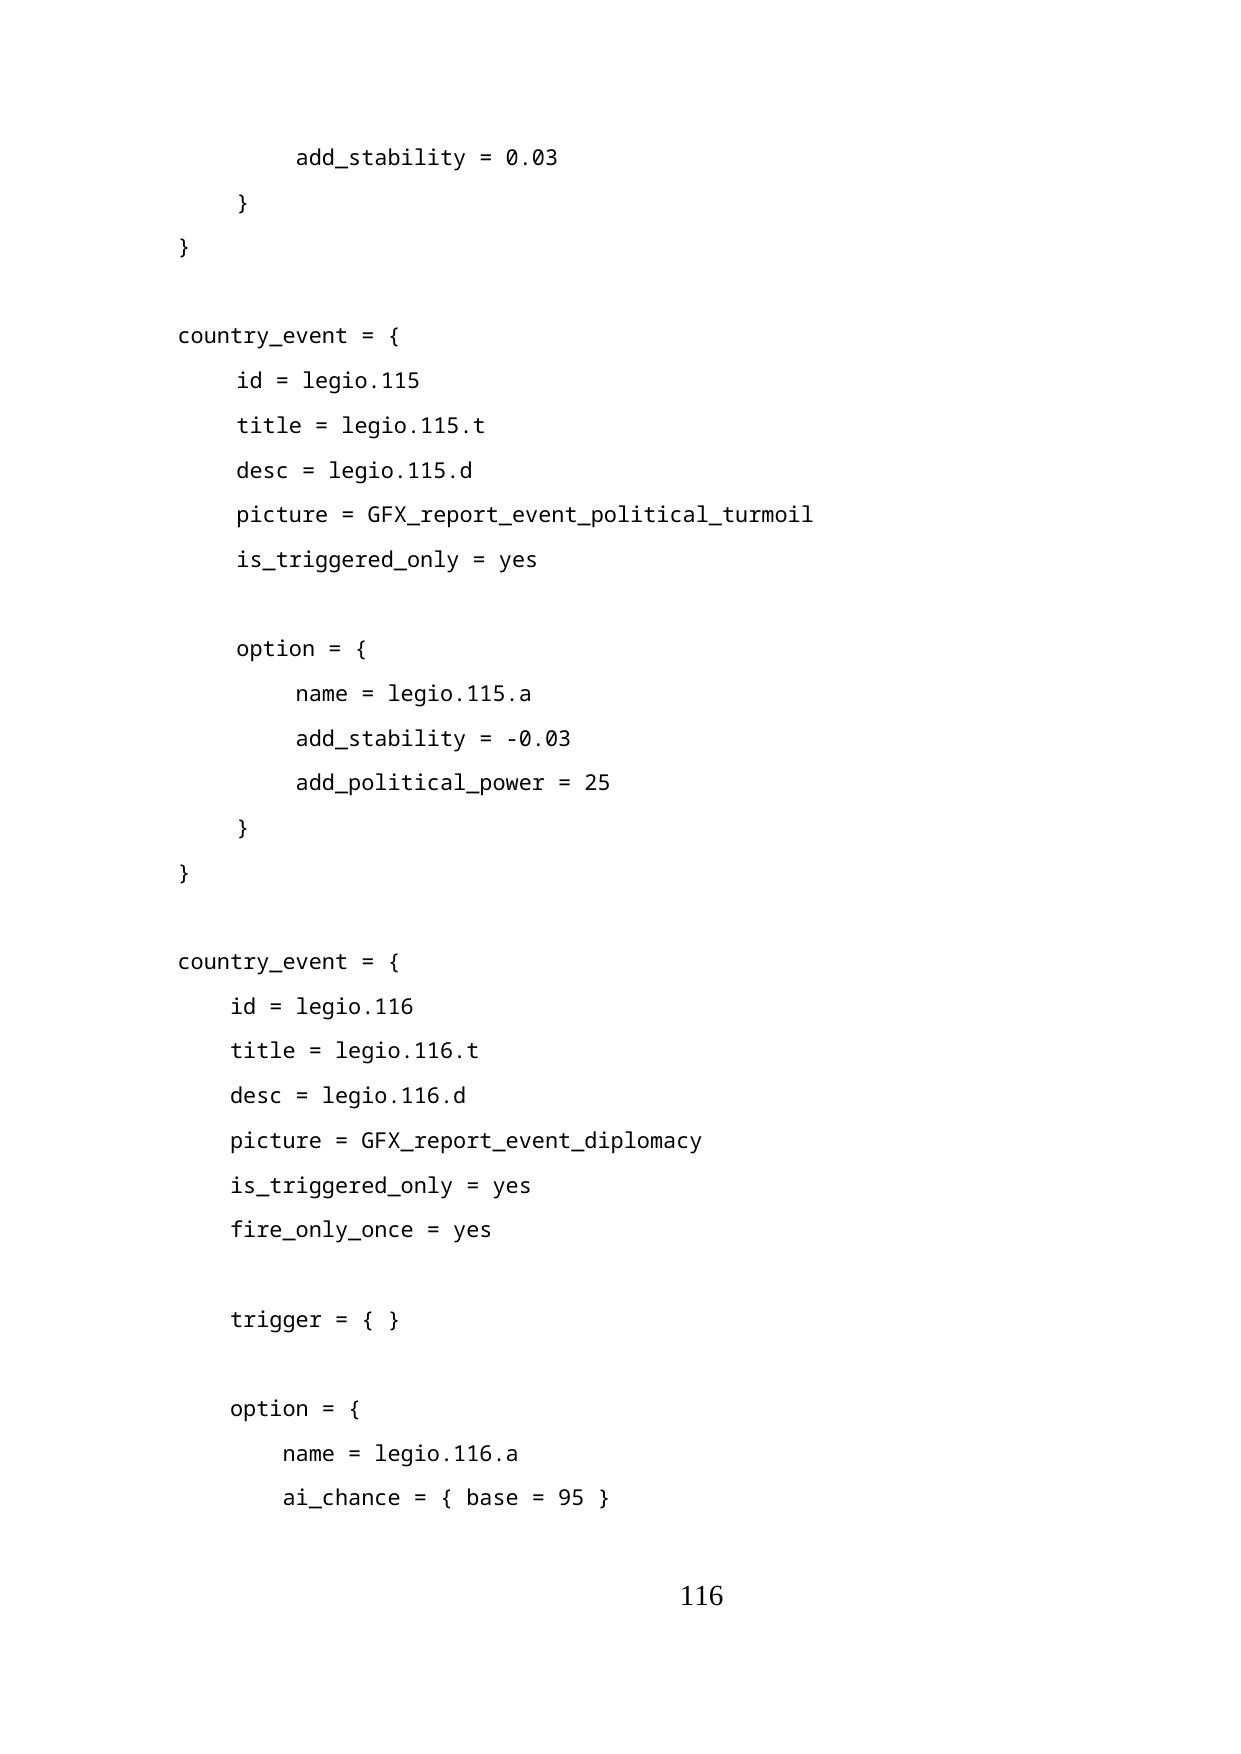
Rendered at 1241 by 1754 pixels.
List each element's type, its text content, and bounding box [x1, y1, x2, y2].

text } [177, 231, 1152, 261]
text add_stability = -0.03 [177, 723, 1152, 752]
text country_event = { [177, 321, 1152, 350]
text id = legio.116 [177, 991, 1152, 1021]
text option = { [177, 1393, 1152, 1423]
text is_triggered_only = yes [177, 1169, 1152, 1199]
text add_political_power = 25 [177, 767, 1152, 797]
text } [177, 812, 1152, 842]
text fire_only_once = yes [177, 1214, 1152, 1244]
text desc = legio.116.d [177, 1080, 1152, 1110]
text option = { [177, 633, 1152, 663]
text name = legio.116.a [177, 1438, 1152, 1467]
text title = legio.115.t [177, 410, 1152, 440]
text country_event = { [177, 946, 1152, 976]
text name = legio.115.a [177, 678, 1152, 708]
text desc = legio.115.d [177, 454, 1152, 484]
text picture = GFX_report_event_diplomacy [177, 1125, 1152, 1155]
text add_stability = 0.03 [177, 142, 1152, 172]
text picture = GFX_report_event_political_turmoil [177, 499, 1152, 529]
text trigger = { } [177, 1304, 1152, 1333]
text is_triggered_only = yes [177, 544, 1152, 574]
text } [177, 186, 1152, 216]
text } [177, 857, 1152, 887]
text id = legio.115 [177, 365, 1152, 395]
text title = legio.116.t [177, 1036, 1152, 1065]
text ai_chance = { base = 95 } [177, 1482, 1152, 1512]
